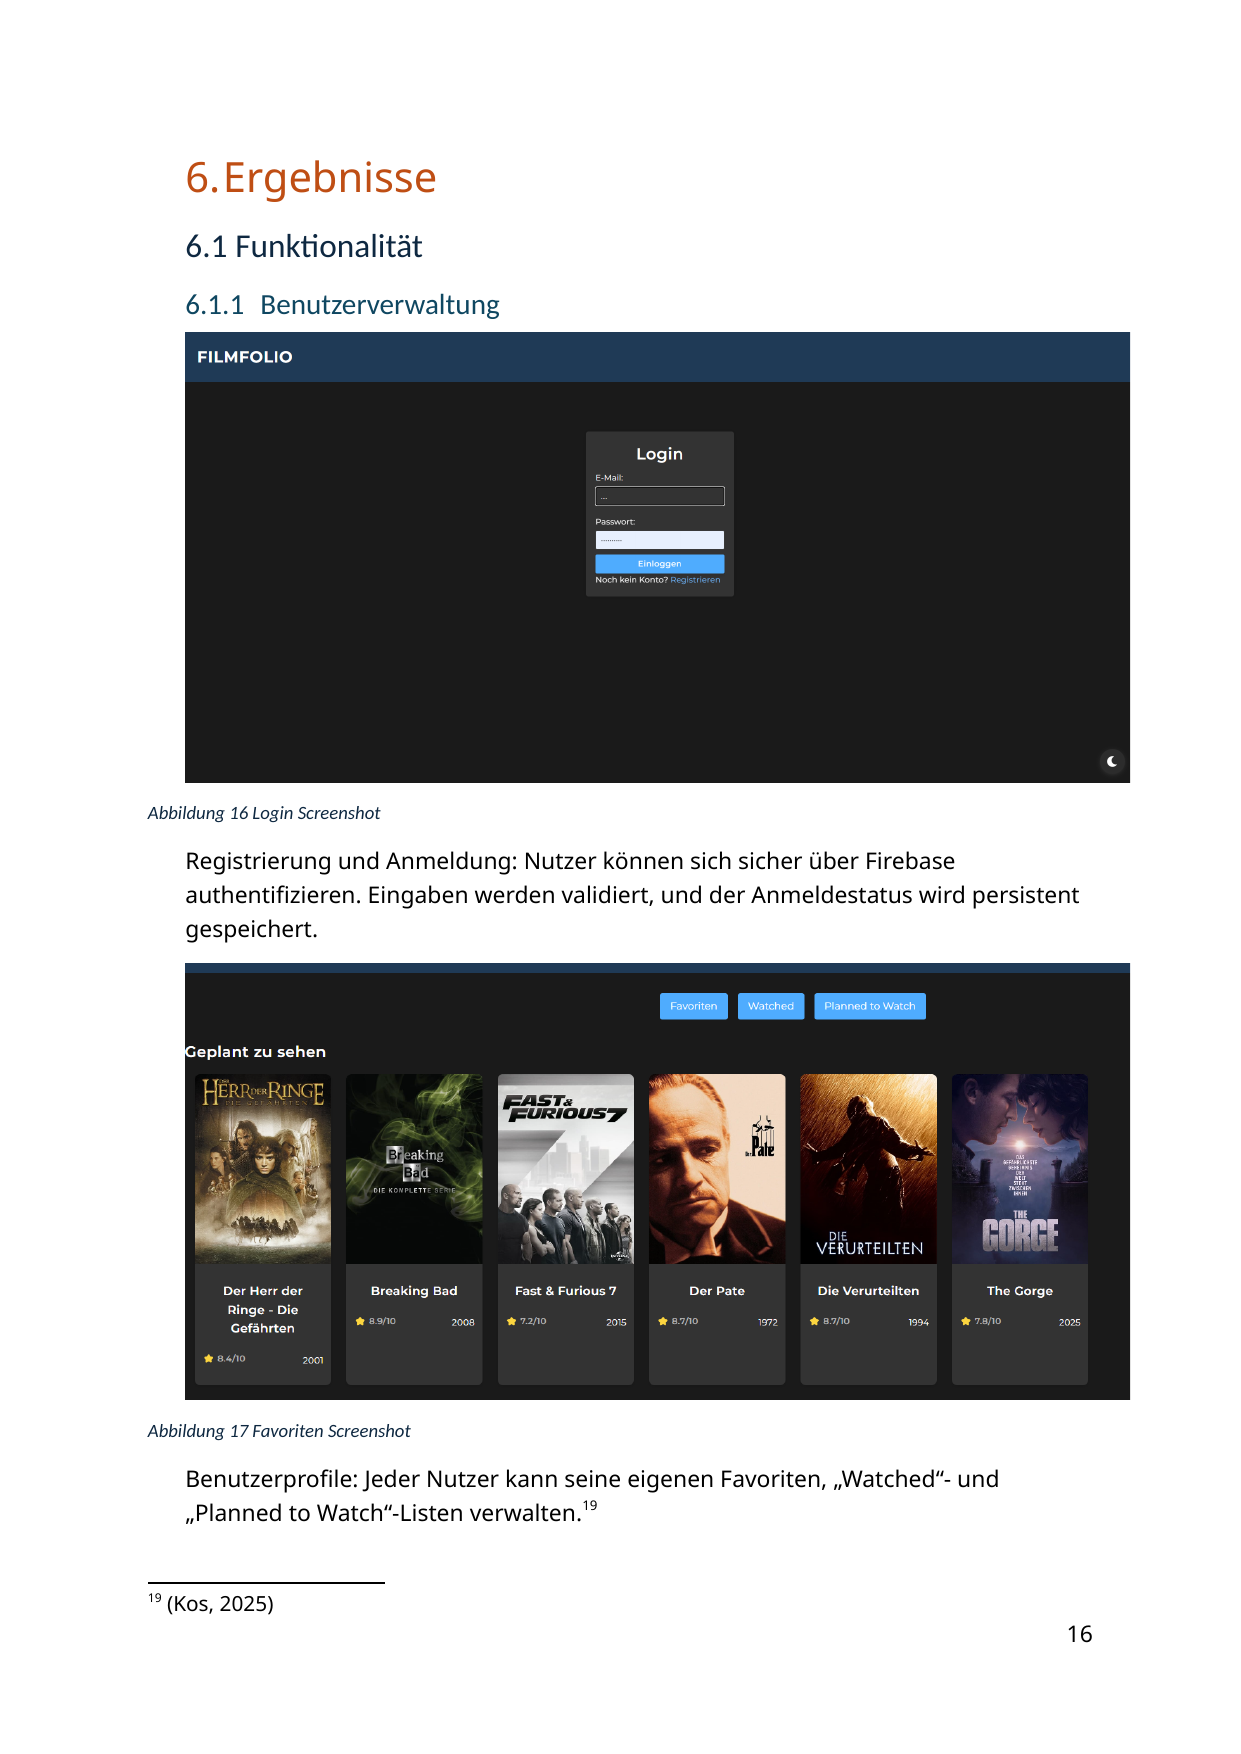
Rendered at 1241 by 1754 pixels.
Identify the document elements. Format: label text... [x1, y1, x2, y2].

subtitle Funktionalität [185, 226, 1093, 266]
text Abbildung 16 Login Screenshot [148, 802, 1093, 824]
subtitle Ergebnisse [185, 148, 1093, 204]
subtitle Benutzerverwaltung [185, 286, 1093, 322]
picture [185, 963, 1130, 1400]
picture [185, 332, 1130, 783]
text Abbildung 17 Favoriten Screenshot [148, 1419, 1093, 1442]
text Benutzerprofile: Jeder Nutzer kann seine eigenen Favoriten, „Watched“- und „Planned to Watch“-Listen verwalten. [185, 1463, 1093, 1528]
text Registrierung und Anmeldung: Nutzer können sich sicher über Firebase authentifizieren. Eingaben werden validiert, und der Anmeldestatus wird persistent gespeichert. [185, 845, 1093, 944]
